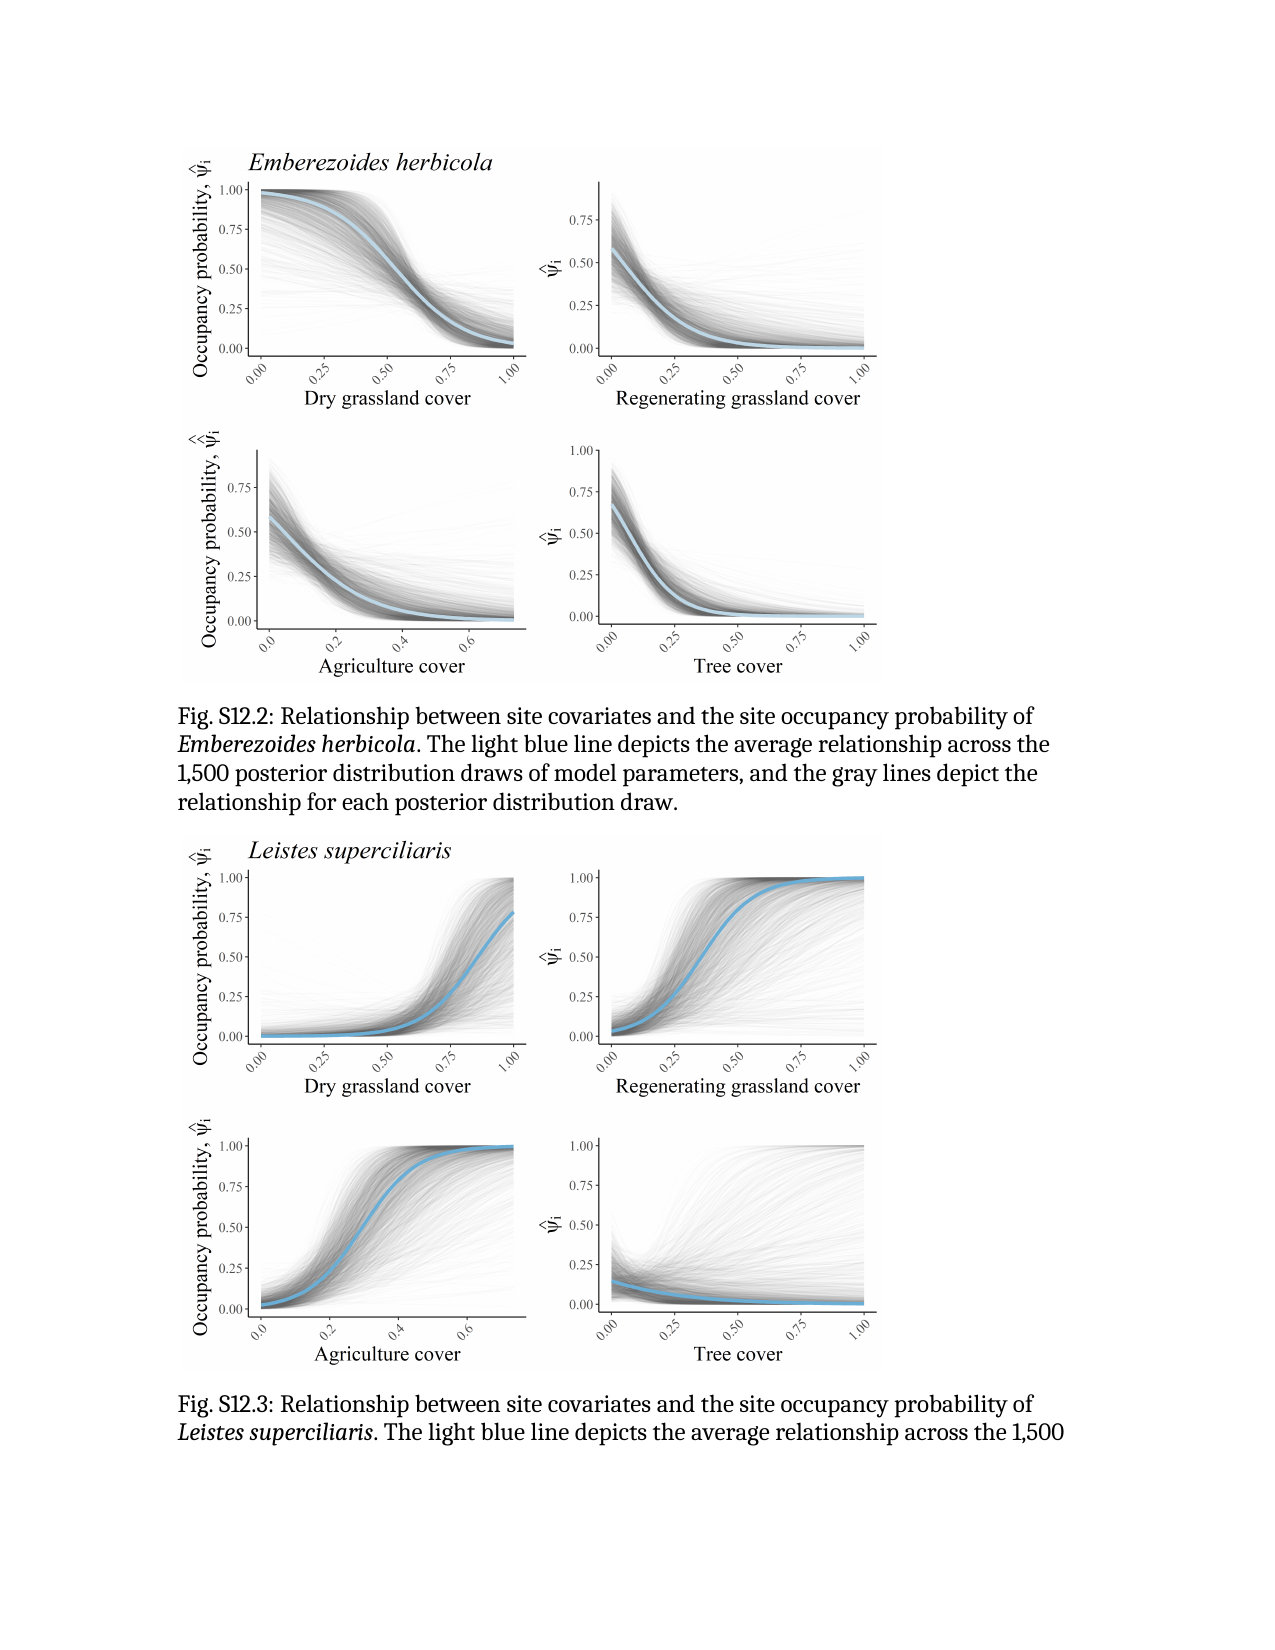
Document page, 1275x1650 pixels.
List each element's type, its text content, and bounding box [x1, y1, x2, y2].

picture [182, 835, 883, 1371]
picture [182, 147, 883, 683]
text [177, 1389, 1098, 1447]
text Fig. S12.2: Relationship between site covariates and the site occupancy probability of Emberezoides herbicola. The light blue line depicts the average relationship across the 1,500 posterior distribution draws of model parameters, and the gray lines depict the relationship for each posterior distribution draw. [177, 702, 1098, 817]
